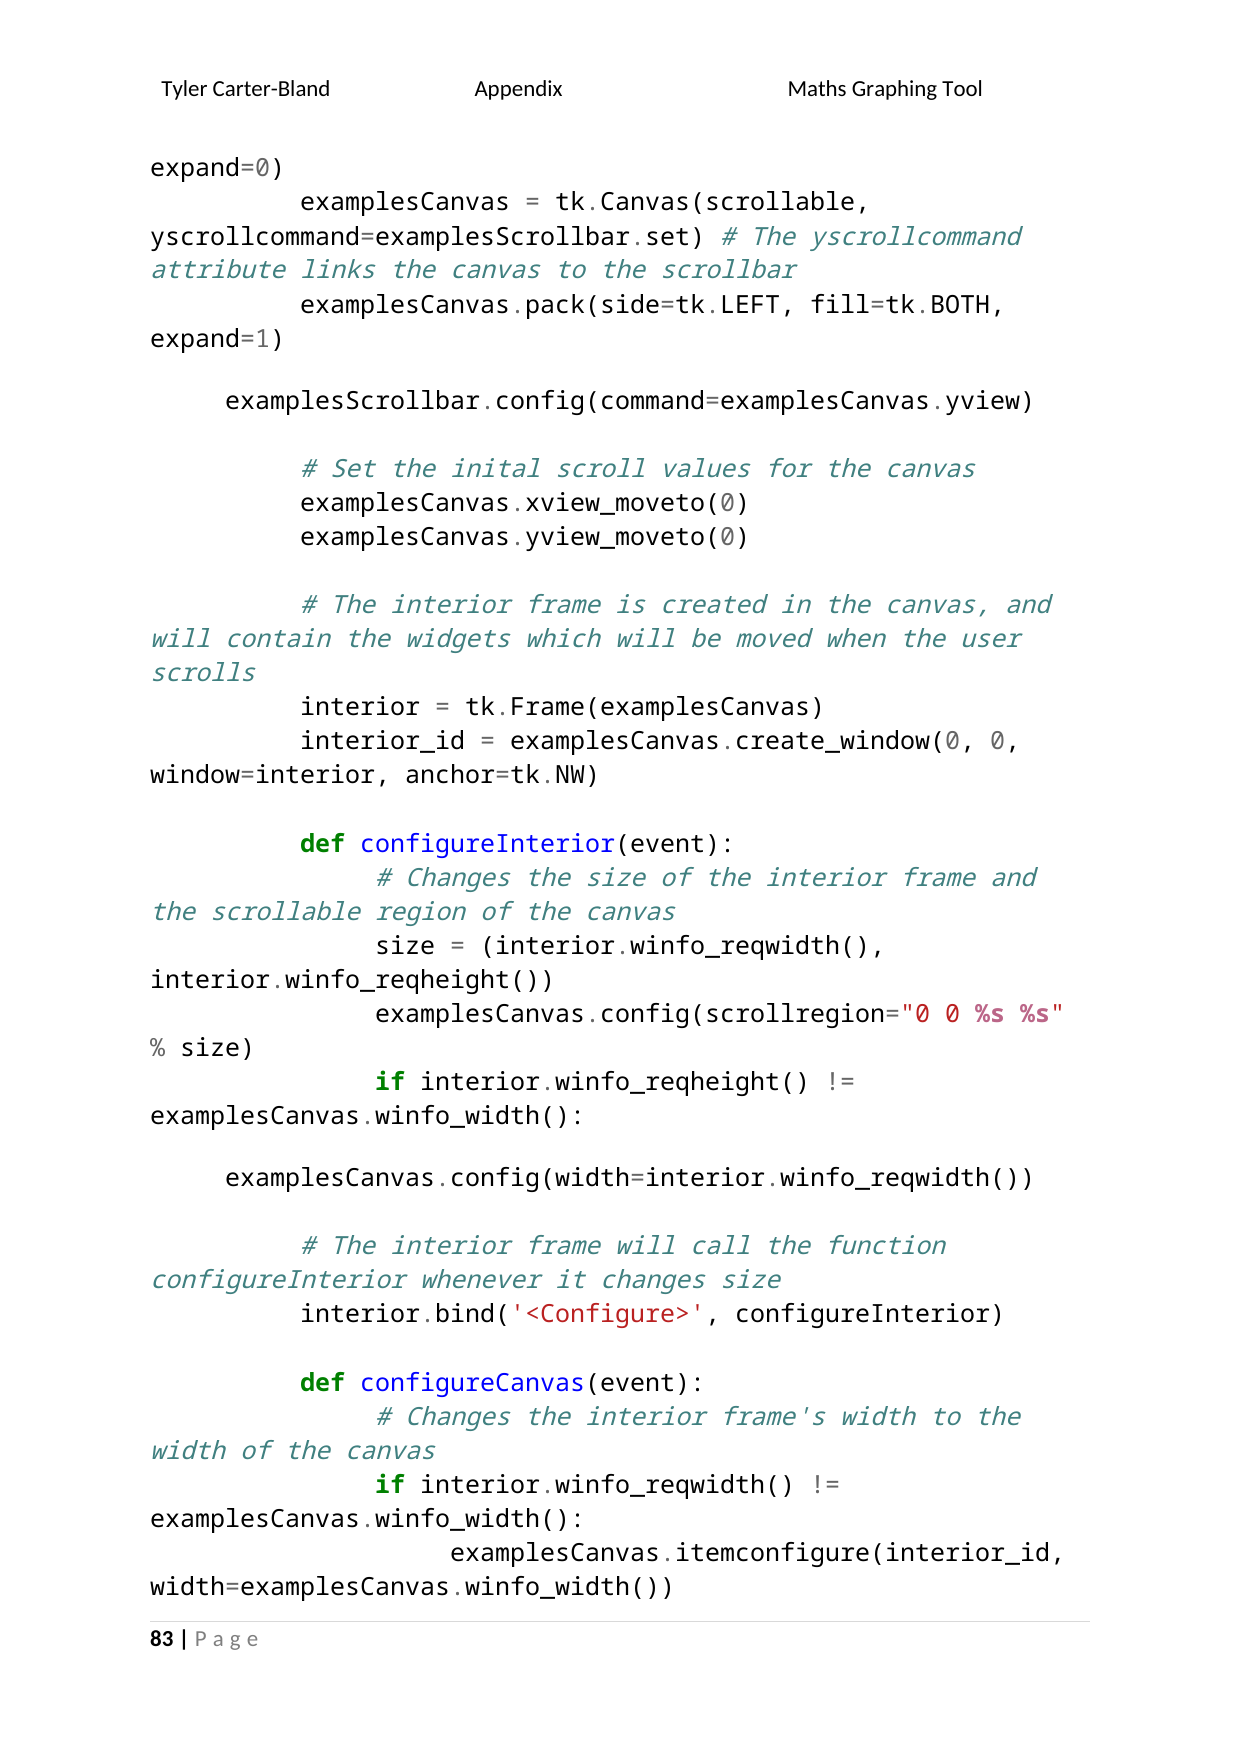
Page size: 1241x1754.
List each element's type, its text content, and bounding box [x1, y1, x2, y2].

text # Changes the size of the interior frame and the scrollable region of the canvas [150, 859, 1090, 927]
text size = (interior.winfo_reqwidth(), interior.winfo_reqheight()) [150, 927, 1090, 996]
text # The interior frame is created in the canvas, and will contain the widgets which will be moved when the user scrolls [150, 587, 1090, 689]
text examplesCanvas.xview_moveto(0) [150, 484, 1090, 519]
text # Changes the interior frame's width to the width of the canvas [150, 1398, 1090, 1466]
text if interior.winfo_reqwidth() != examplesCanvas.winfo_width(): [150, 1466, 1090, 1534]
text interior = tk.Frame(examplesCanvas) [150, 689, 1090, 723]
text examplesCanvas.itemconfigure(interior_id, width=examplesCanvas.winfo_width()) [150, 1534, 1090, 1603]
text examplesCanvas.config(width=interior.winfo_reqwidth()) [150, 1132, 1090, 1194]
text interior.bind('<Configure>', configureInterior) [150, 1296, 1090, 1330]
text def configureCanvas(event): [150, 1364, 1090, 1398]
text examplesScrollbar.config(command=examplesCanvas.yview) [150, 354, 1090, 416]
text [150, 150, 1090, 184]
text examplesCanvas.config(scrollregion="0 0 %s %s" % size) [150, 996, 1090, 1064]
text # The interior frame will call the function configureInterior whenever it changes size [150, 1228, 1090, 1296]
text examplesCanvas.yview_moveto(0) [150, 519, 1090, 553]
text # Set the inital scroll values for the canvas [150, 451, 1090, 484]
text examplesCanvas.pack(side=tk.LEFT, fill=tk.BOTH, expand=1) [150, 286, 1090, 354]
text def configureInterior(event): [150, 825, 1090, 859]
text if interior.winfo_reqheight() != examplesCanvas.winfo_width(): [150, 1064, 1090, 1132]
text interior_id = examplesCanvas.create_window(0, 0, window=interior, anchor=tk.NW) [150, 723, 1090, 791]
text examplesCanvas = tk.Canvas(scrollable, yscrollcommand=examplesScrollbar.set) # The yscrollcommand attribute links the canvas to the scrollbar [150, 184, 1090, 286]
